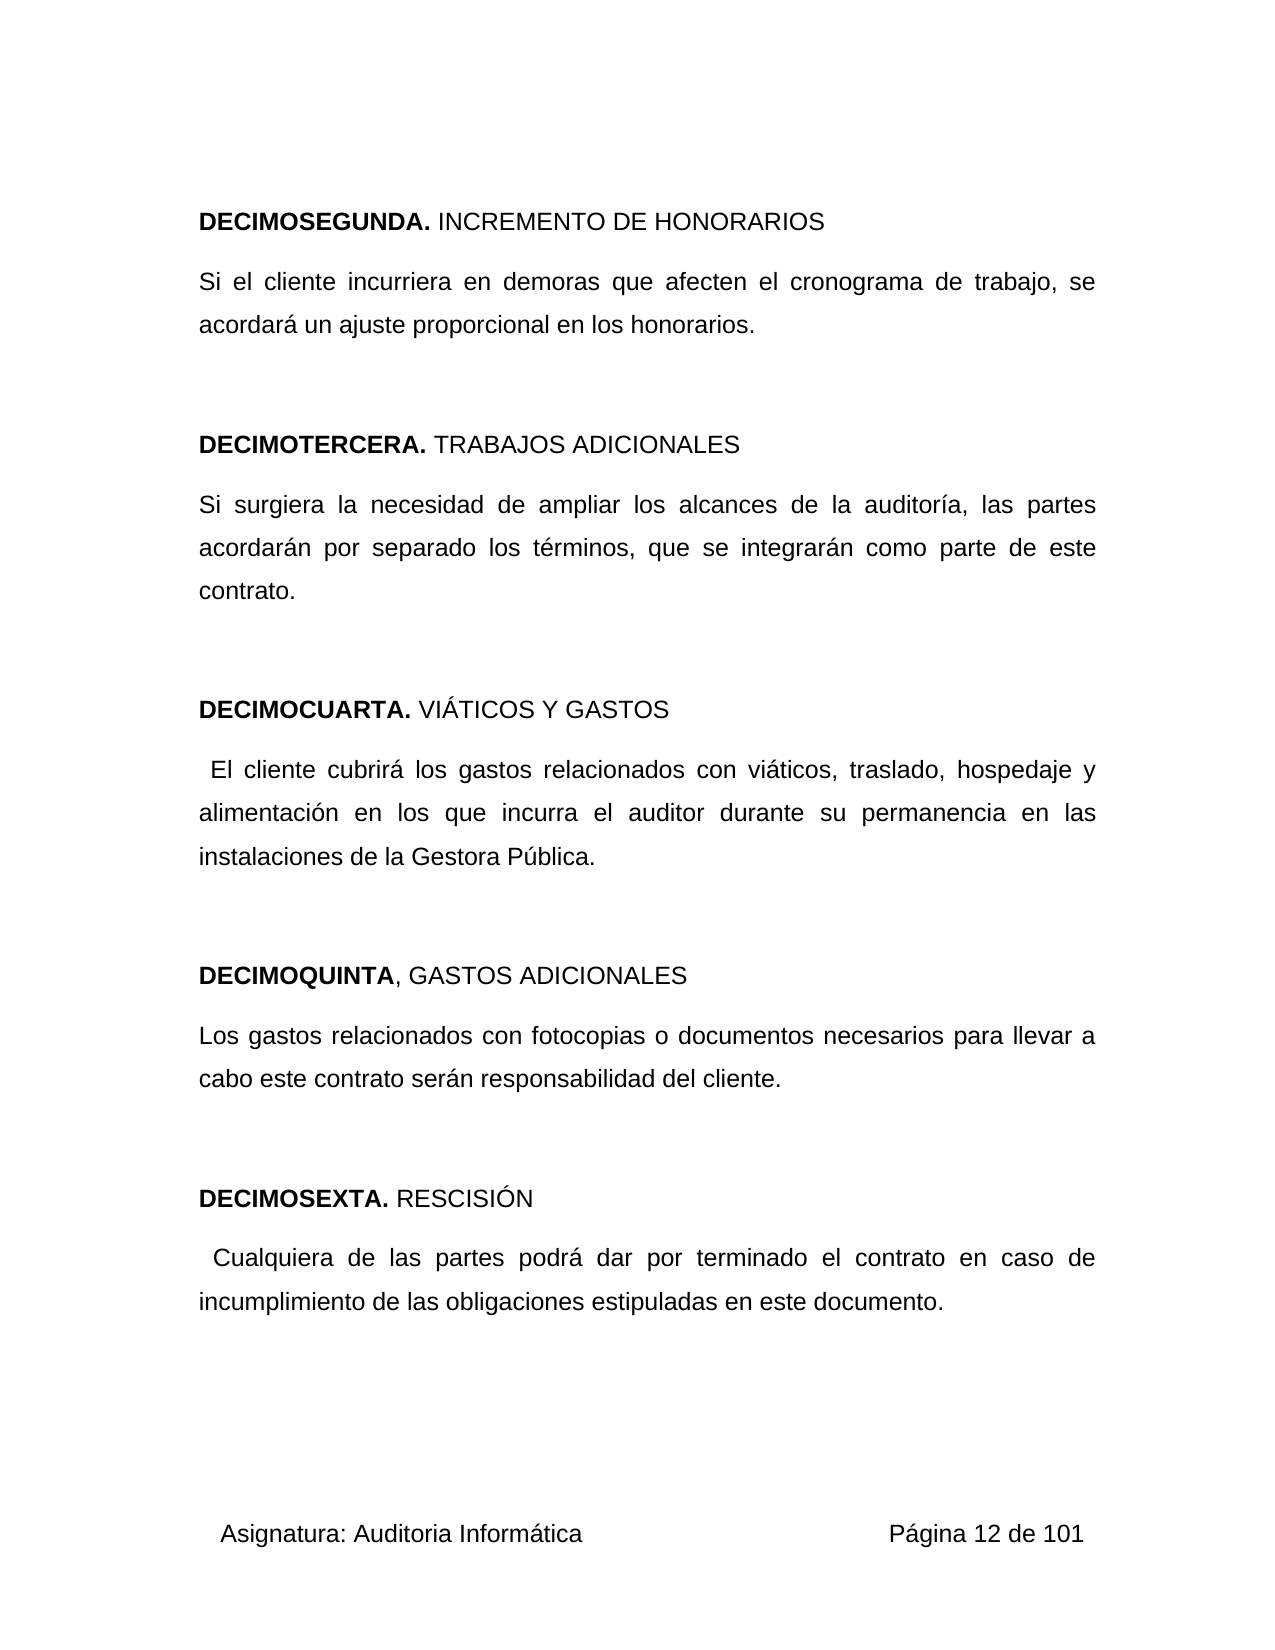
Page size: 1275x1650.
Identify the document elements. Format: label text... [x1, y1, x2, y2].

text Si surgiera la necesidad de ampliar los alcances de la auditoría, las partes acordarán por separado los términos, que se integrarán como parte de este contrato. [199, 490, 1098, 605]
text DECIMOCUARTA. VIÁTICOS Y GASTOS [199, 696, 1098, 724]
text DECIMOSEGUNDA. INCREMENTO DE HONORARIOS [199, 207, 1098, 236]
text Los gastos relacionados con fotocopias o documentos necesarios para llevar a cabo este contrato serán responsabilidad del cliente. [199, 1021, 1098, 1093]
text Si el cliente incurriera en demoras que afecten el cronograma de trabajo, se acordará un ajuste proporcional en los honorarios. [199, 267, 1098, 339]
text DECIMOQUINTA, GASTOS ADICIONALES [199, 961, 1098, 990]
text DECIMOSEXTA. RESCISIÓN [199, 1184, 1098, 1212]
text DECIMOTERCERA. TRABAJOS ADICIONALES [199, 430, 1098, 459]
text El cliente cubrirá los gastos relacionados con viáticos, traslado, hospedaje y alimentación en los que incurra el auditor durante su permanencia en las instalaciones de la Gestora Pública. [199, 755, 1098, 870]
text Cualquiera de las partes podrá dar por terminado el contrato en caso de incumplimiento de las obligaciones estipuladas en este documento. [199, 1243, 1098, 1315]
